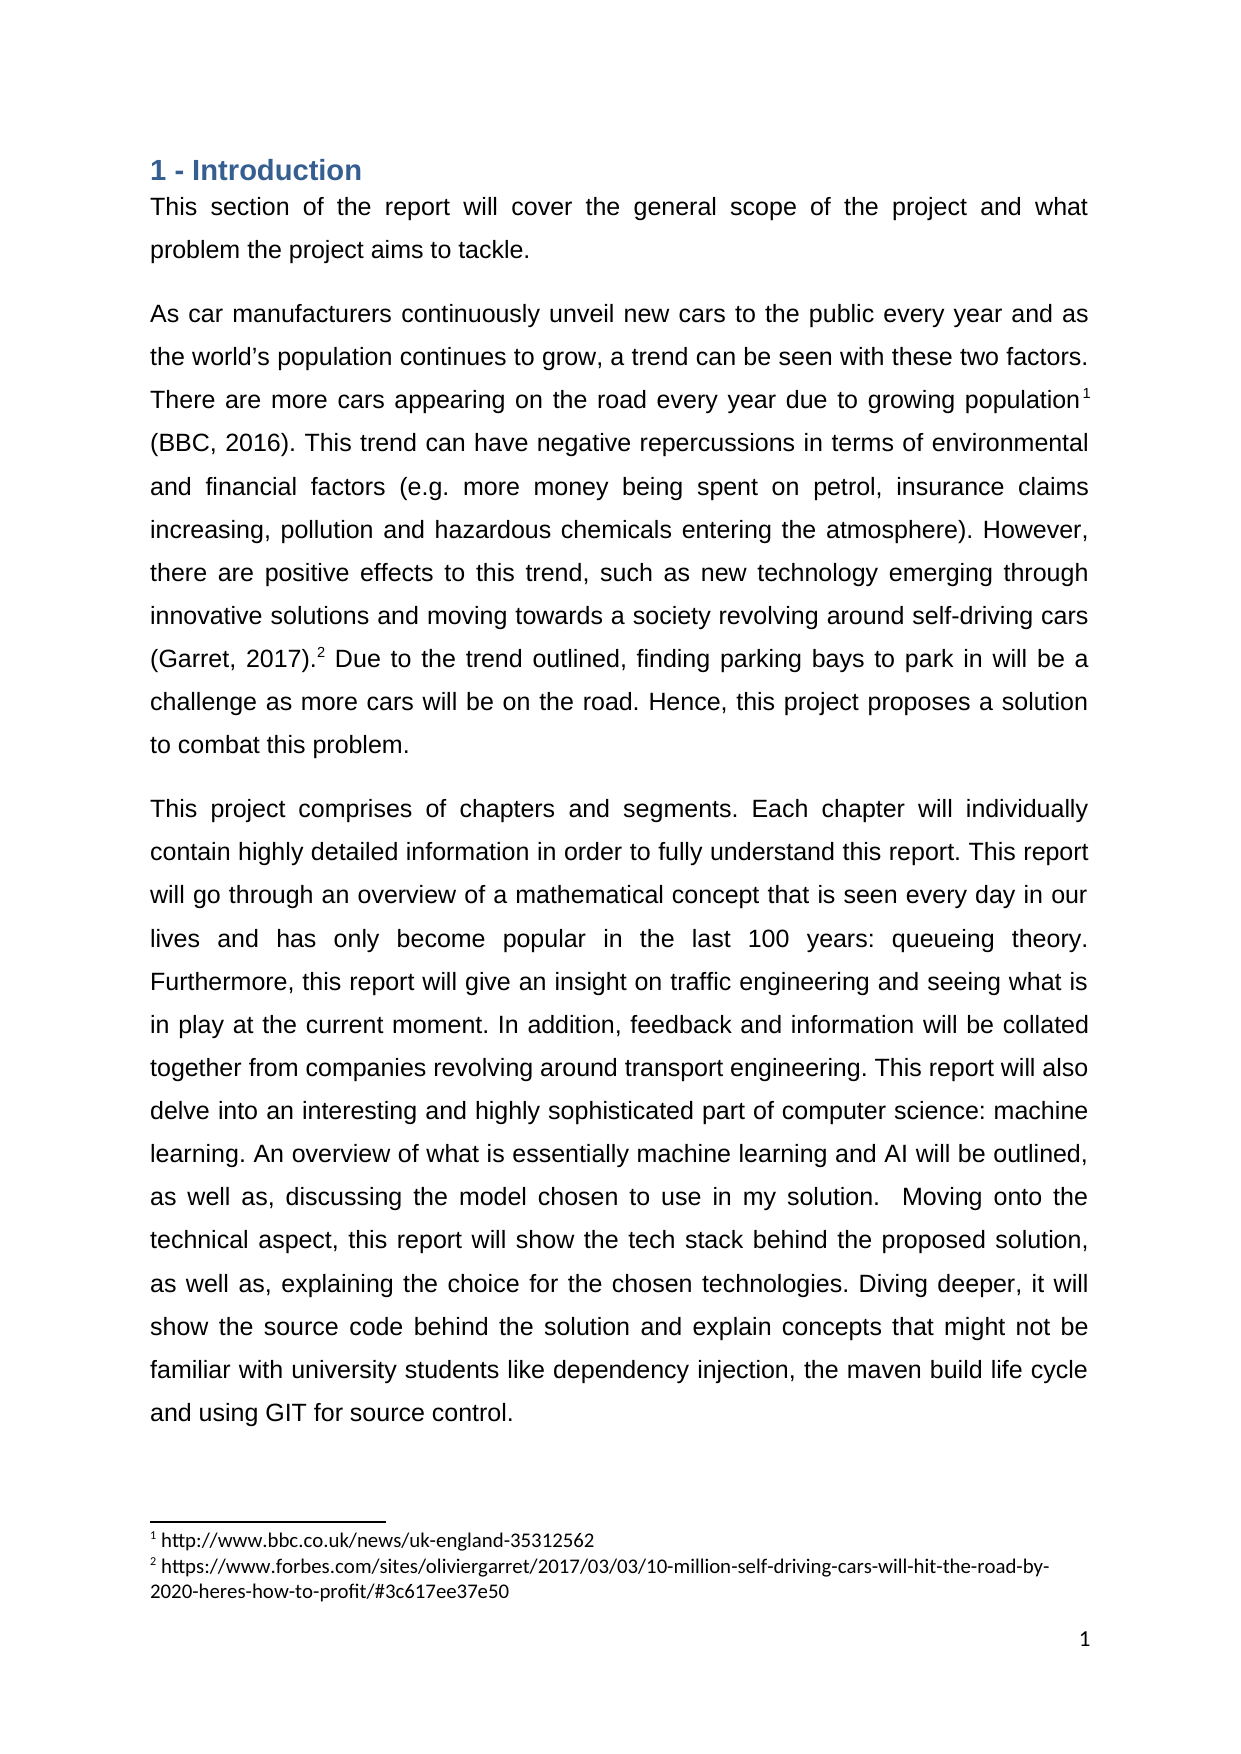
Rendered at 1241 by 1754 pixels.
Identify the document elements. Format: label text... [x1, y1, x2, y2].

text This section of the report will cover the general scope of the project and what problem the project aims to tackle. [150, 192, 1090, 264]
subtitle 1 - Introduction [150, 153, 1090, 187]
text This project comprises of chapters and segments. Each chapter will individually contain highly detailed information in order to fully understand this report. This report will go through an overview of a mathematical concept that is seen every day in our lives and has only become popular in the last 100 years: queueing theory. Furthermore, this report will give an insight on traffic engineering and seeing what is in play at the current moment. In addition, feedback and information will be collated together from companies revolving around transport engineering. This report will also delve into an interesting and highly sophisticated part of computer science: machine learning. An overview of what is essentially machine learning and AI will be outlined, as well as, discussing the model chosen to use in my solution. Moving onto the technical aspect, this report will show the tech stack behind the proposed solution, as well as, explaining the choice for the chosen technologies. Diving deeper, it will show the source code behind the solution and explain concepts that might not be familiar with university students like dependency injection, the maven build life cycle and using GIT for source control. [150, 794, 1090, 1427]
text As car manufacturers continuously unveil new cars to the public every year and as the world’s population continues to grow, a trend can be seen with these two factors. There are more cars appearing on the road every year due to growing population (BBC, 2016). This trend can have negative repercussions in terms of environmental and financial factors (e.g. more money being spent on petrol, insurance claims increasing, pollution and hazardous chemicals entering the atmosphere). However, there are positive effects to this trend, such as new technology emerging through innovative solutions and moving towards a society revolving around self-driving cars (Garret, 2017). Due to the trend outlined, finding parking bays to park in will be a challenge as more cars will be on the road. Hence, this project proposes a solution to combat this problem. [150, 299, 1090, 759]
